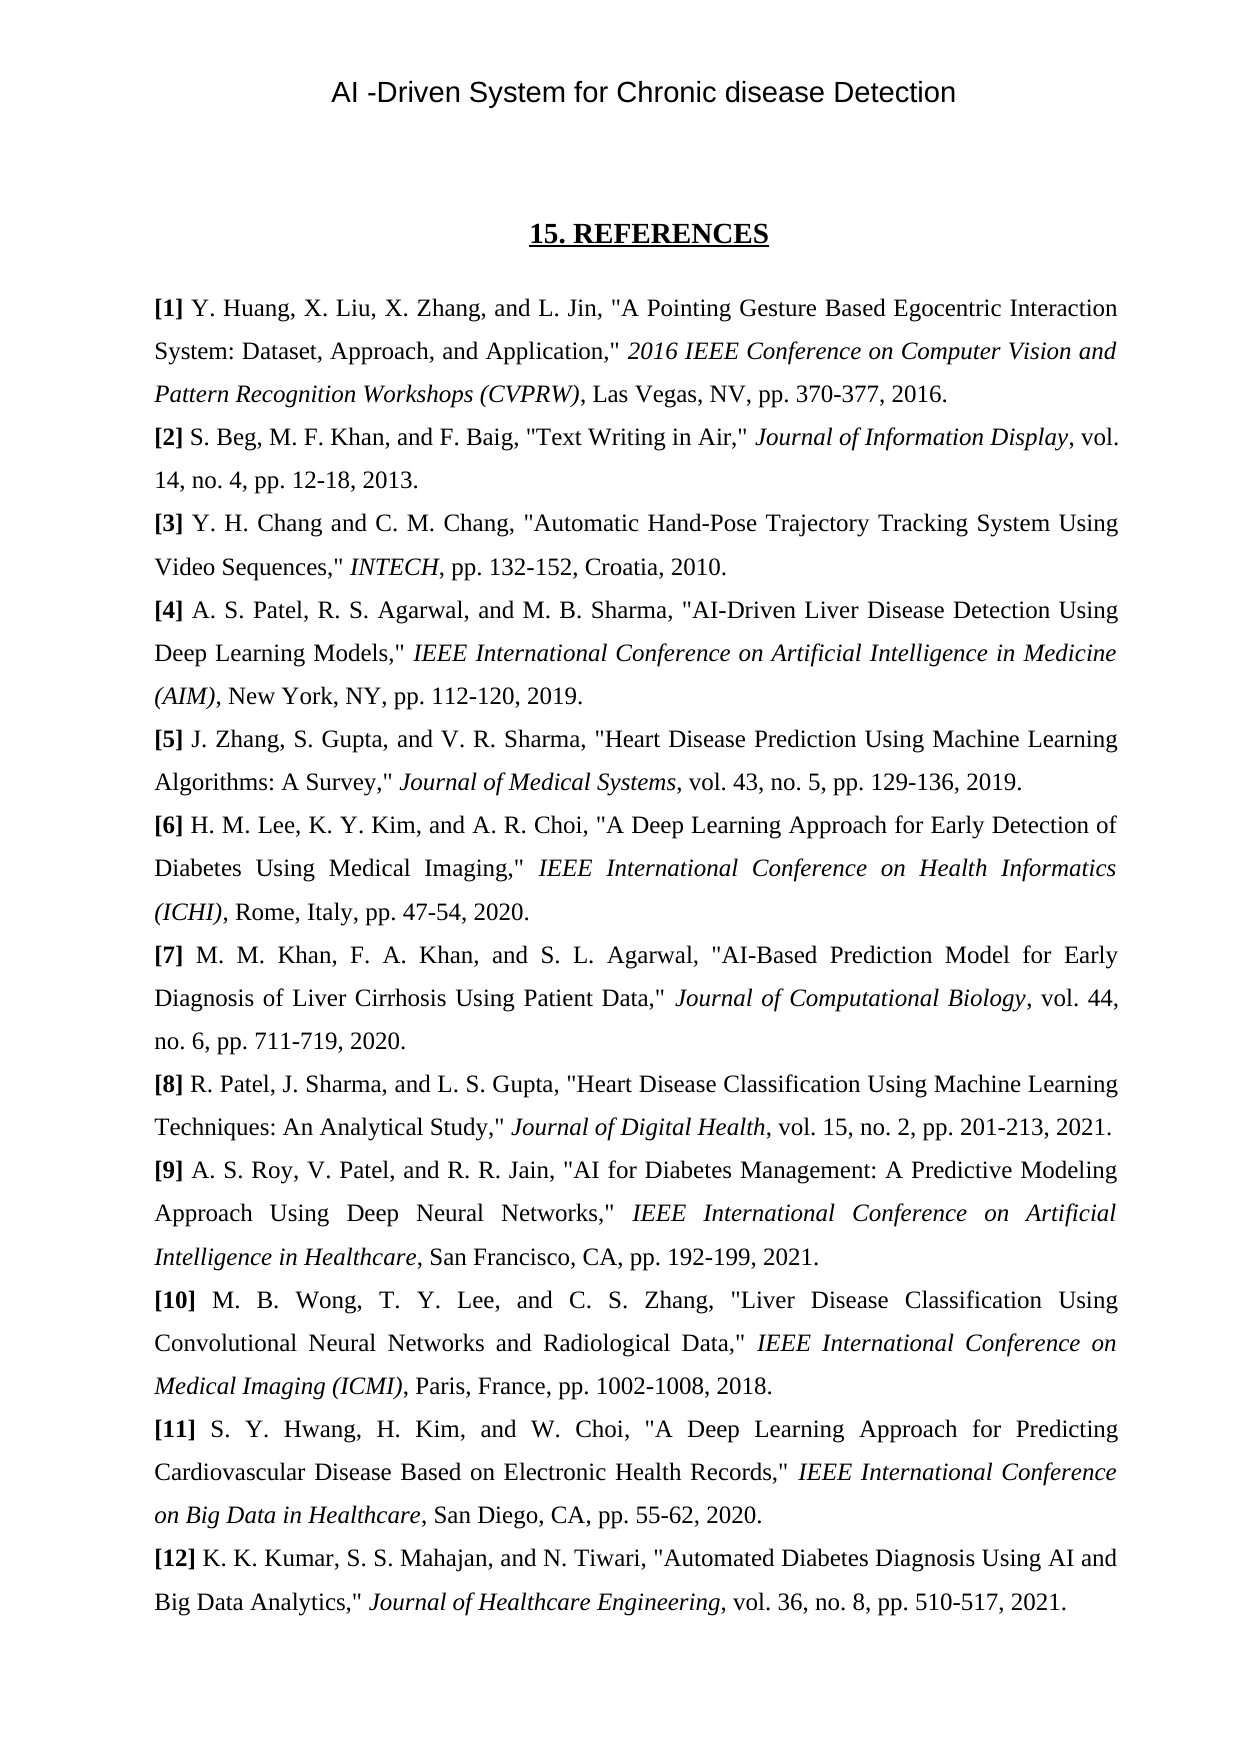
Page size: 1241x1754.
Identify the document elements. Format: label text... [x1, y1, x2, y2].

text [1] Y. Huang, X. Liu, X. Zhang, and L. Jin, "A Pointing Gesture Based Egocentric Interaction System: Dataset, Approach, and Application," 2016 IEEE Conference on Computer Vision and Pattern Recognition Workshops (CVPRW), Las Vegas, NV, pp. 370-377, 2016. [154, 293, 1119, 408]
text [7] M. M. Khan, F. A. Khan, and S. L. Agarwal, "AI-Based Prediction Model for Early Diagnosis of Liver Cirrhosis Using Patient Data," Journal of Computational Biology, vol. 44, no. 6, pp. 711-719, 2020. [154, 940, 1119, 1055]
text [8] R. Patel, J. Sharma, and L. S. Gupta, "Heart Disease Classification Using Machine Learning Techniques: An Analytical Study," Journal of Digital Health, vol. 15, no. 2, pp. 201-213, 2021. [154, 1069, 1119, 1141]
text [12] K. K. Kumar, S. S. Mahajan, and N. Tiwari, "Automated Diabetes Diagnosis Using AI and Big Data Analytics," Journal of Healthcare Engineering, vol. 36, no. 8, pp. 510-517, 2021. [154, 1543, 1119, 1615]
text [2] S. Beg, M. F. Khan, and F. Baig, "Text Writing in Air," Journal of Information Display, vol. 14, no. 4, pp. 12-18, 2013. [154, 422, 1119, 494]
subtitle 15. REFERENCES [463, 216, 1119, 250]
text [11] S. Y. Hwang, H. Kim, and W. Choi, "A Deep Learning Approach for Predicting Cardiovascular Disease Based on Electronic Health Records," IEEE International Conference on Big Data in Healthcare, San Diego, CA, pp. 55-62, 2020. [154, 1414, 1119, 1529]
text [5] J. Zhang, S. Gupta, and V. R. Sharma, "Heart Disease Prediction Using Machine Learning Algorithms: A Survey," Journal of Medical Systems, vol. 43, no. 5, pp. 129-136, 2019. [154, 724, 1119, 796]
text [10] M. B. Wong, T. Y. Lee, and C. S. Zhang, "Liver Disease Classification Using Convolutional Neural Networks and Radiological Data," IEEE International Conference on Medical Imaging (ICMI), Paris, France, pp. 1002-1008, 2018. [154, 1285, 1119, 1400]
text [6] H. M. Lee, K. Y. Kim, and A. R. Choi, "A Deep Learning Approach for Early Detection of Diabetes Using Medical Imaging," IEEE International Conference on Health Informatics (ICHI), Rome, Italy, pp. 47-54, 2020. [154, 810, 1119, 925]
text [3] Y. H. Chang and C. M. Chang, "Automatic Hand-Pose Trajectory Tracking System Using Video Sequences," INTECH, pp. 132-152, Croatia, 2010. [154, 508, 1119, 580]
text [9] A. S. Roy, V. Patel, and R. R. Jain, "AI for Diabetes Management: A Predictive Modeling Approach Using Deep Neural Networks," IEEE International Conference on Artificial Intelligence in Healthcare, San Francisco, CA, pp. 192-199, 2021. [154, 1155, 1119, 1270]
text [4] A. S. Patel, R. S. Agarwal, and M. B. Sharma, "AI-Driven Liver Disease Detection Using Deep Learning Models," IEEE International Conference on Artificial Intelligence in Medicine (AIM), New York, NY, pp. 112-120, 2019. [154, 595, 1119, 710]
